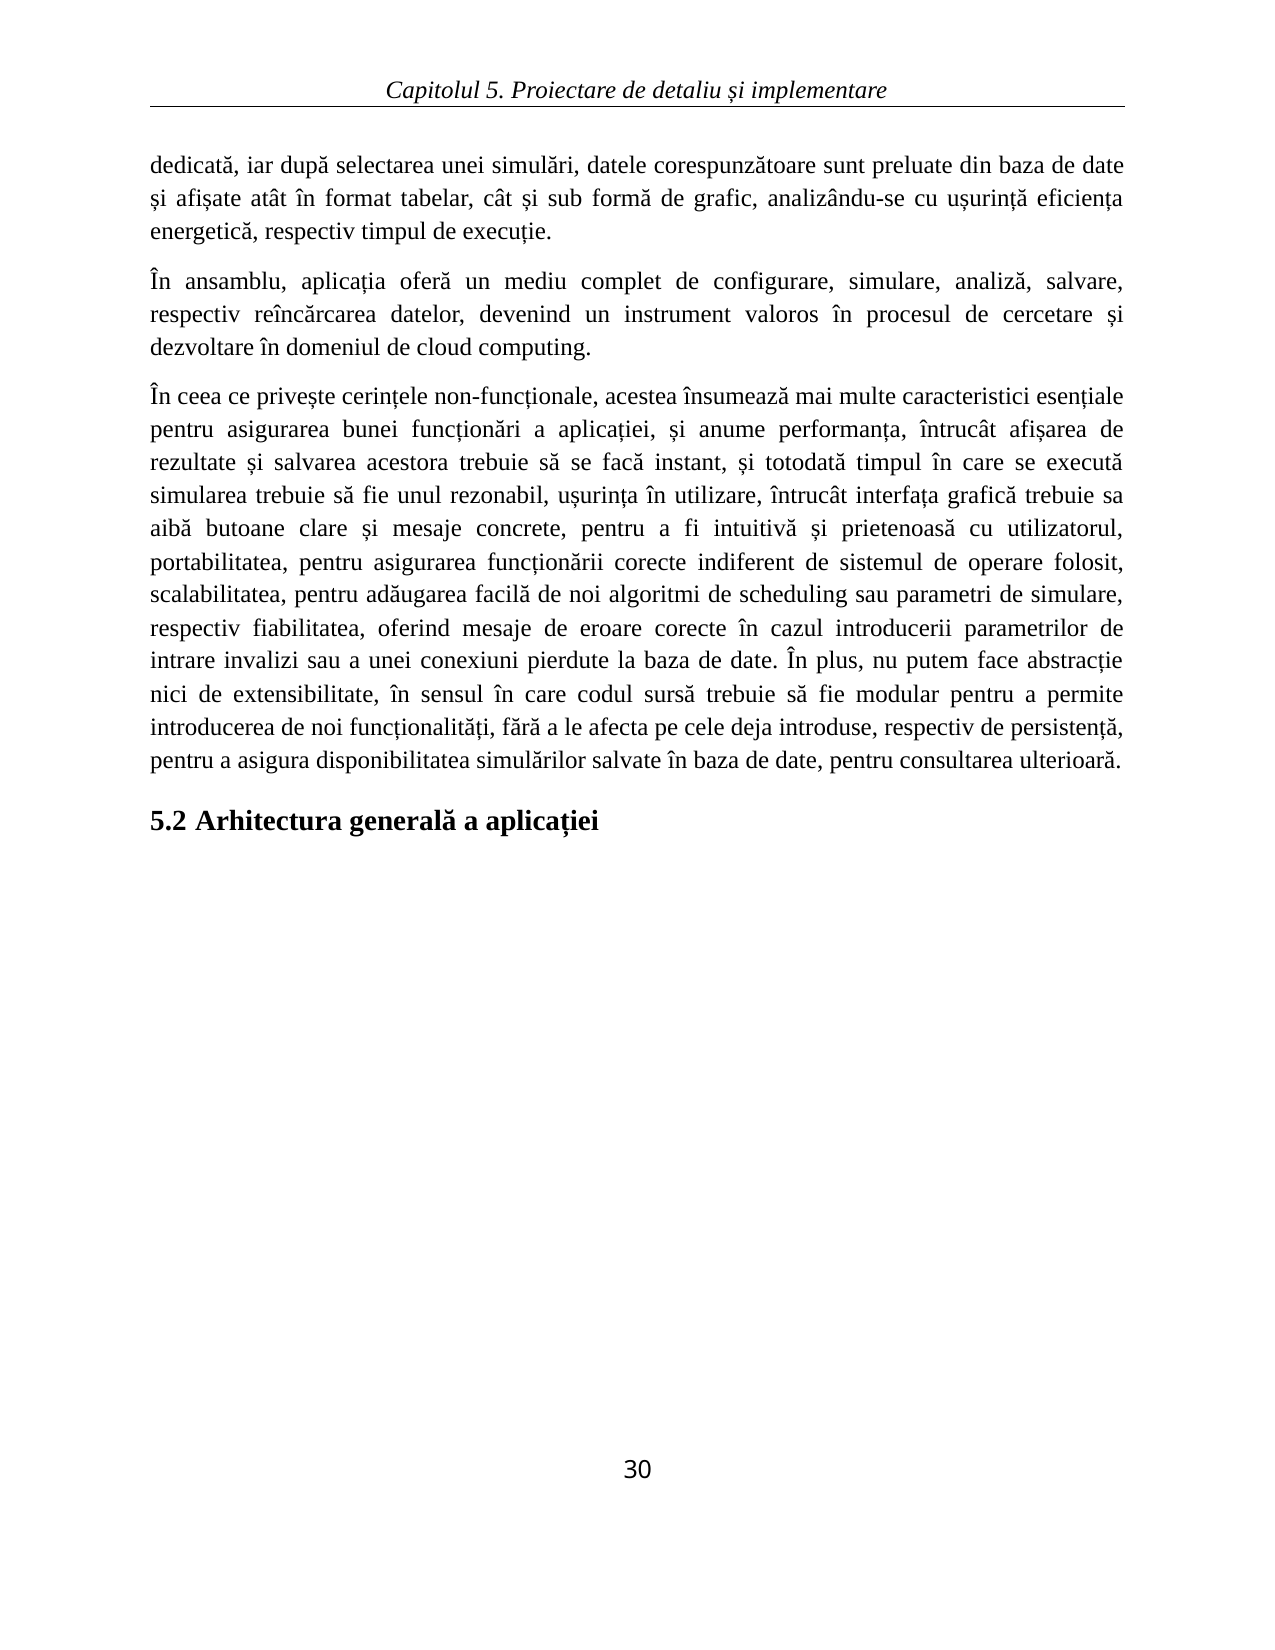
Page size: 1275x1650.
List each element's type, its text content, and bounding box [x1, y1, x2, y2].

text În ceea ce privește cerințele non-funcționale, acestea însumează mai multe caracteristici esențiale pentru asigurarea bunei funcționări a aplicației, și anume performanța, întrucât afișarea de rezultate și salvarea acestora trebuie să se facă instant, și totodată timpul în care se execută simularea trebuie să fie unul rezonabil, ușurința în utilizare, întrucât interfața grafică trebuie sa aibă butoane clare și mesaje concrete, pentru a fi intuitivă și prietenoasă cu utilizatorul, portabilitatea, pentru asigurarea funcționării corecte indiferent de sistemul de operare folosit, scalabilitatea, pentru adăugarea facilă de noi algoritmi de scheduling sau parametri de simulare, respectiv fiabilitatea, oferind mesaje de eroare corecte în cazul introducerii parametrilor de intrare invalizi sau a unei conexiuni pierdute la baza de date. În plus, nu putem face abstracție nici de extensibilitate, în sensul în care codul sursă trebuie să fie modular pentru a permite introducerea de noi funcționalități, fără a le afecta pe cele deja introduse, respectiv de persistență, pentru a asigura disponibilitatea simulărilor salvate în baza de date, pentru consultarea ulterioară. [150, 381, 1125, 773]
text Arhitectura generală a aplicației [150, 803, 1125, 836]
text În ansamblu, aplicația oferă un mediu complet de configurare, simulare, analiză, salvare, respectiv reîncărcarea datelor, devenind un instrument valoros în procesul de cercetare și dezvoltare în domeniul de cloud computing. [150, 266, 1125, 361]
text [150, 150, 1125, 245]
